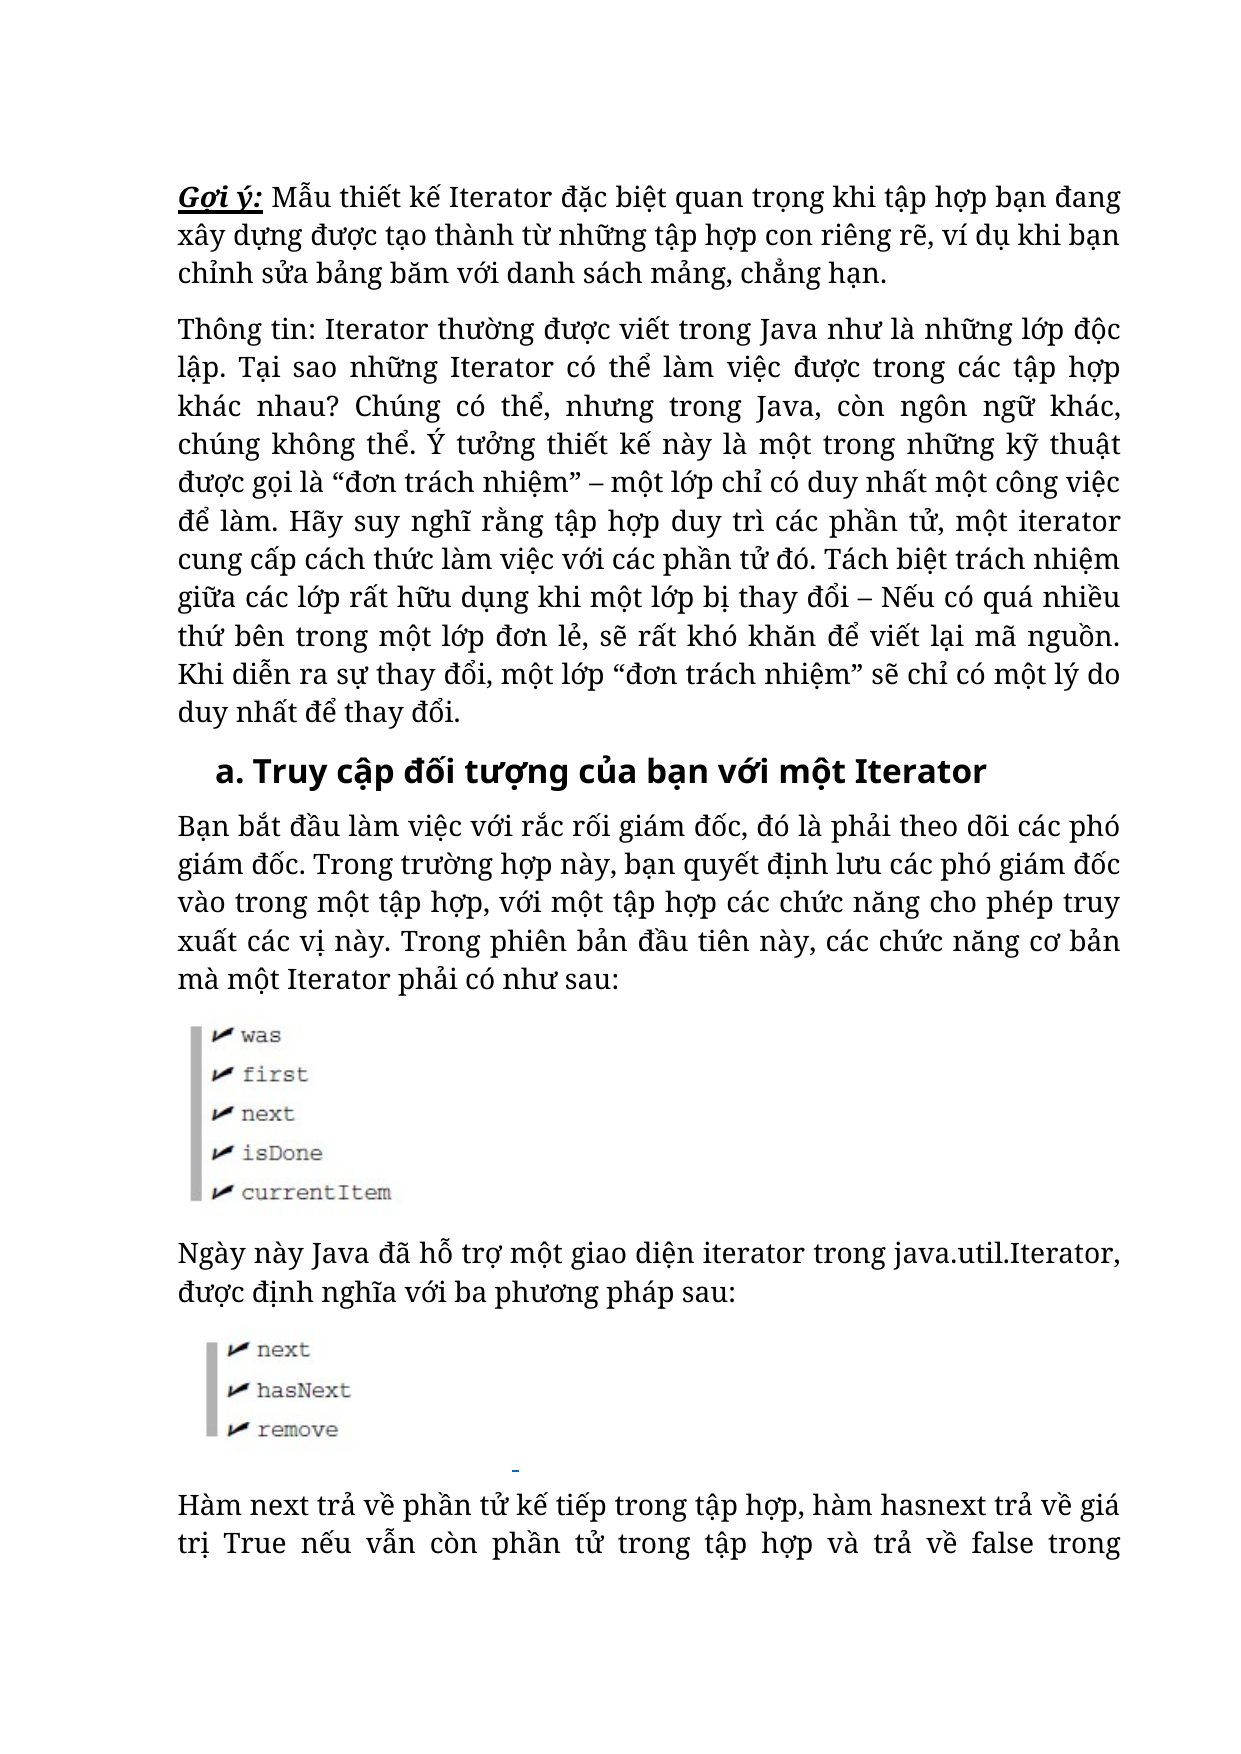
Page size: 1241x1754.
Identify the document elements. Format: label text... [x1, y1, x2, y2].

text Ngày này Java đã hỗ trợ một giao diện iterator trong java.util.Iterator, được định nghĩa với ba phương pháp sau: [177, 1233, 1122, 1310]
picture [177, 1015, 526, 1217]
text Bạn bắt đầu làm việc với rắc rối giám đốc, đó là phải theo dõi các phó giám đốc. Trong trường hợp này, bạn quyết định lưu các phó giám đốc vào trong một tập hợp, với một tập hợp các chức năng cho phép truy xuất các vị này. Trong phiên bản đầu tiên này, các chức năng cơ bản mà một Iterator phải có như sau: [177, 806, 1122, 998]
picture [177, 1327, 512, 1468]
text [177, 1485, 1122, 1562]
text Thông tin: Iterator thường được viết trong Java như là những lớp độc lập. Tại sao những Iterator có thể làm việc được trong các tập hợp khác nhau? Chúng có thể, nhưng trong Java, còn ngôn ngữ khác, chúng không thể. Ý tưởng thiết kế này là một trong những kỹ thuật được gọi là “đơn trách nhiệm” – một lớp chỉ có duy nhất một công việc để làm. Hãy suy nghĩ rằng tập hợp duy trì các phần tử, một iterator cung cấp cách thức làm việc với các phần tử đó. Tách biệt trách nhiệm giữa các lớp rất hữu dụng khi một lớp bị thay đổi – Nếu có quá nhiều thứ bên trong một lớp đơn lẻ, sẽ rất khó khăn để viết lại mã nguồn. Khi diễn ra sự thay đổi, một lớp “đơn trách nhiệm” sẽ chỉ có một lý do duy nhất để thay đổi. [177, 309, 1122, 731]
subtitle Truy cập đối tượng của bạn với một Iterator [215, 748, 1122, 794]
text Gợi ý: Mẫu thiết kế Iterator đặc biệt quan trọng khi tập hợp bạn đang xây dựng được tạo thành từ những tập hợp con riêng rẽ, ví dụ khi bạn chỉnh sửa bảng băm với danh sách mảng, chẳng hạn. [177, 177, 1122, 292]
